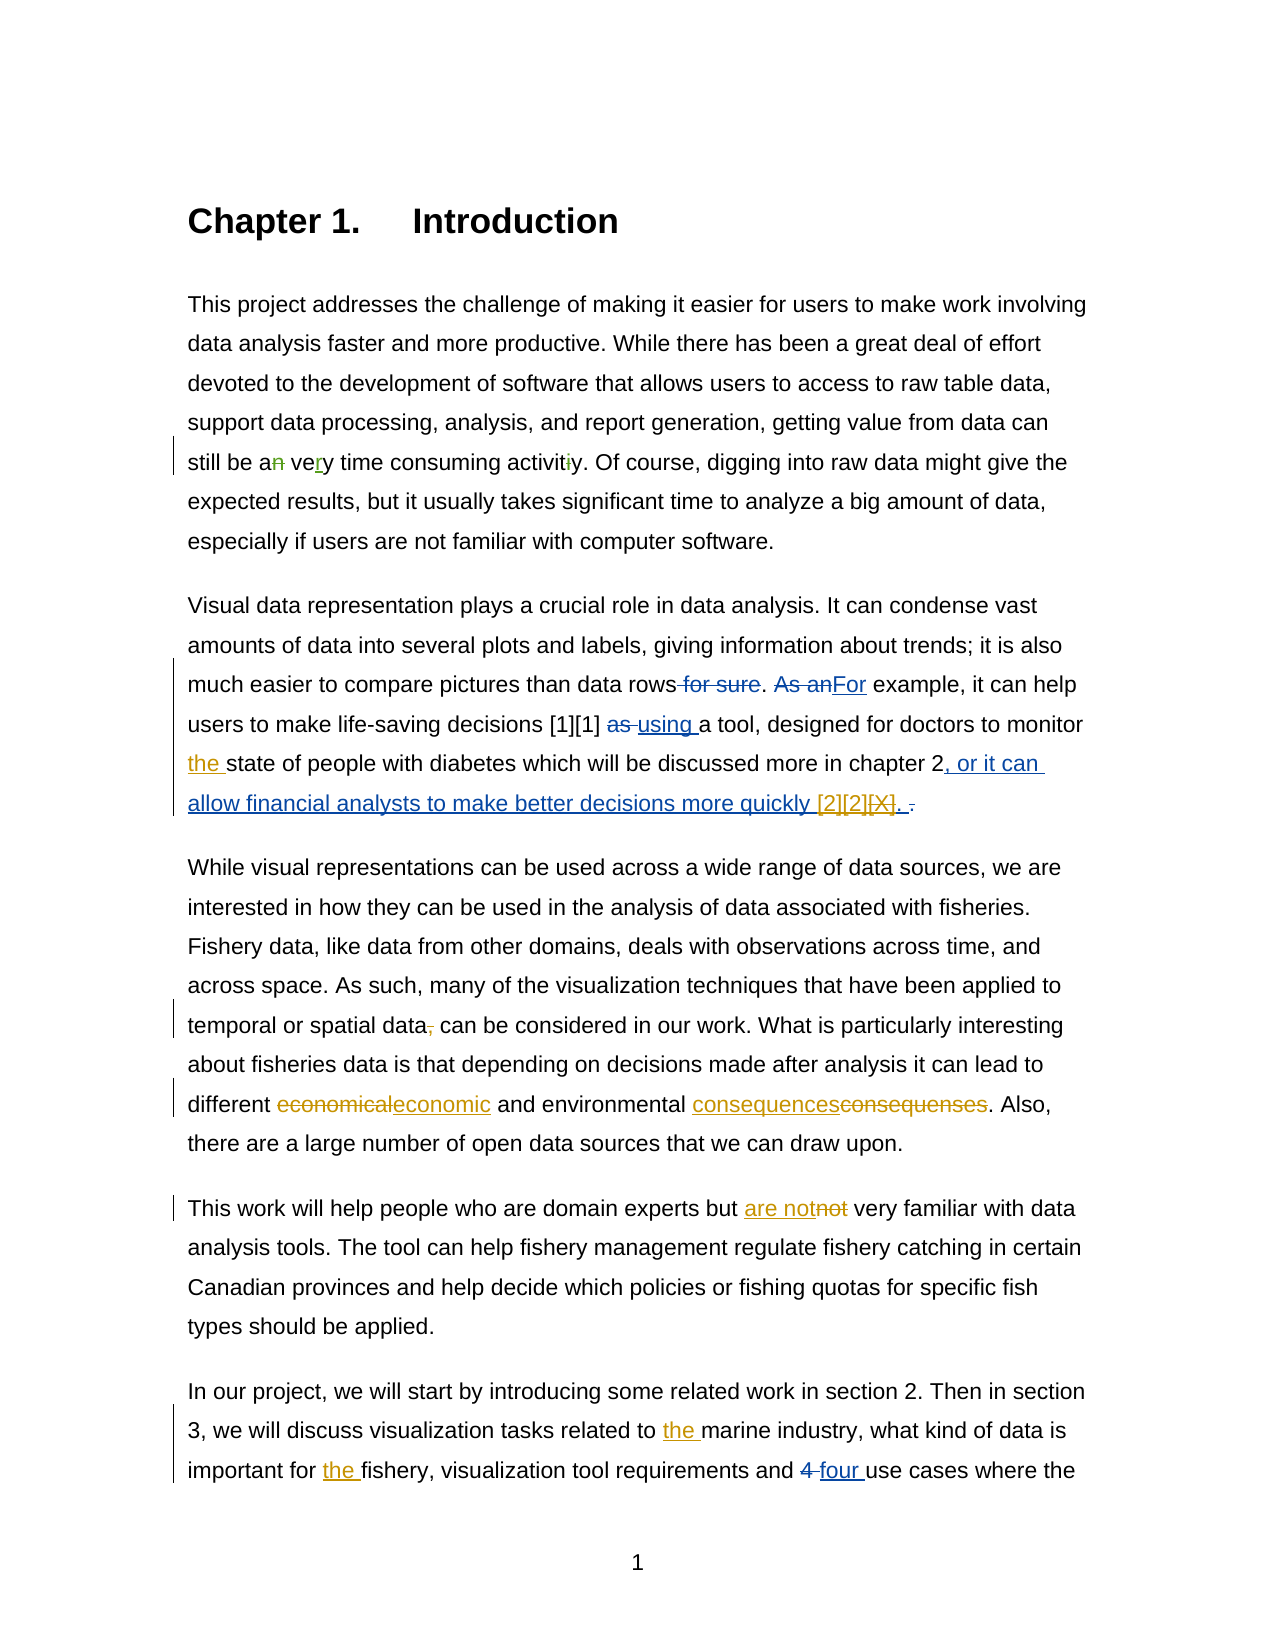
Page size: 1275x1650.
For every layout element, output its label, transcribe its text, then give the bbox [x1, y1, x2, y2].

text This work will help people who are domain experts but very familiar with data analysis tools. The tool can help fishery management regulate fishery catching in certain Canadian provinces and help decide which policies or fishing quotas for specific fish types should be applied. [187, 1195, 1087, 1339]
text This project addresses the challenge of making it easier for users to make work involving data analysis faster and more productive. While there has been a great deal of effort devoted to the development of software that allows users to access to raw table data, support data processing, analysis, and report generation, getting value from data can still be a vey time consuming activity. Of course, digging into raw data might give the expected results, but it usually takes significant time to analyze a big amount of data, especially if users are not familiar with computer software. [187, 291, 1087, 554]
subtitle Introduction [187, 200, 1087, 241]
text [187, 1378, 1087, 1483]
text While visual representations can be used across a wide range of data sources, we are interested in how they can be used in the analysis of data associated with fisheries. Fishery data, like data from other domains, deals with observations across time, and across space. As such, many of the visualization techniques that have been applied to temporal or spatial data can be considered in our work. What is particularly interesting about fisheries data is that depending on decisions made after analysis it can lead to different and environmental . Also, there are a large number of open data sources that we can draw upon. [187, 854, 1087, 1157]
text Visual data representation plays a crucial role in data analysis. It can condense vast amounts of data into several plots and labels, giving information about trends; it is also much easier to compare pictures than data rows. example, it can help users to make life-saving decisions a tool, designed for doctors to monitor state of people with diabetes which will be discussed more in chapter 2 [187, 592, 1087, 816]
